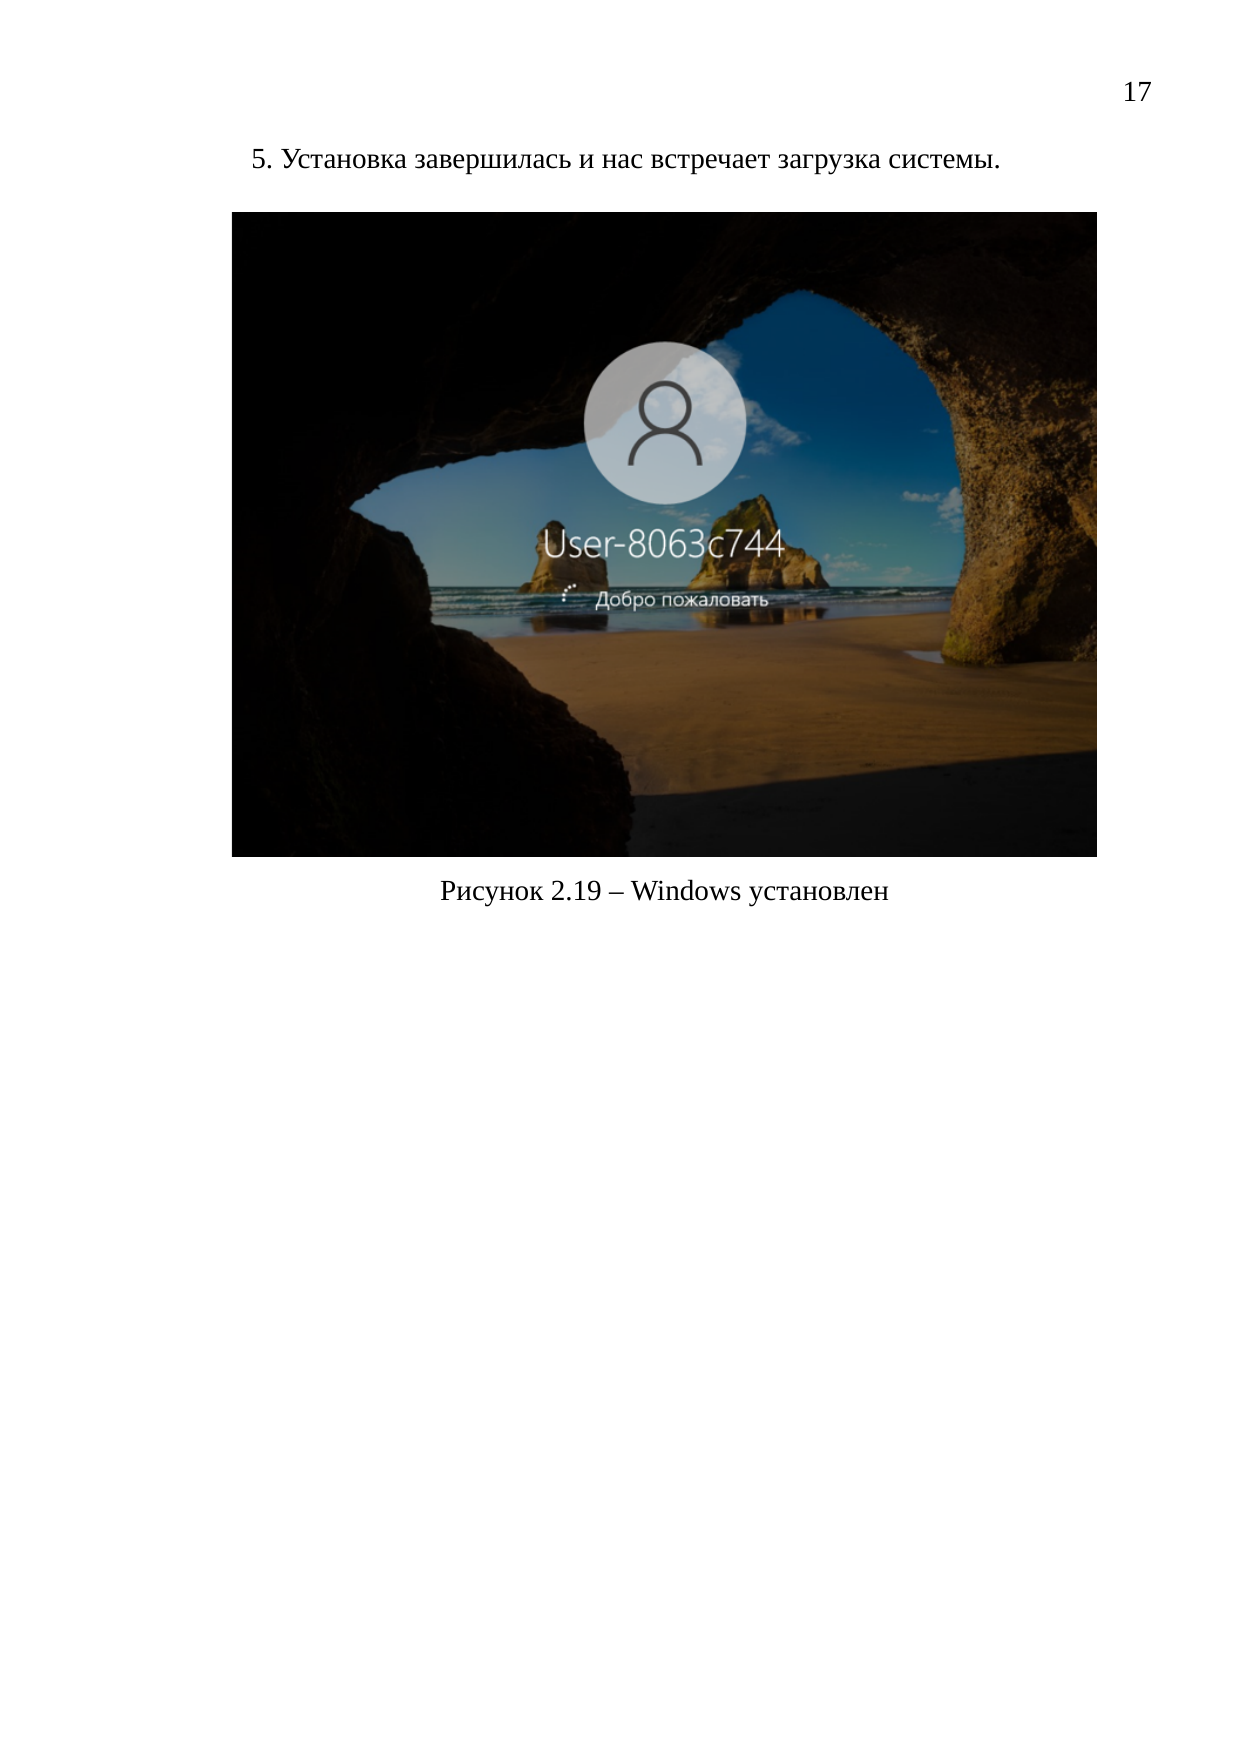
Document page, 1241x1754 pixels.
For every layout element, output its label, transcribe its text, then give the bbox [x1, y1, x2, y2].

text Рисунок 2.19 – Windows установлен [177, 873, 1152, 907]
picture [231, 212, 1097, 857]
text 5. Установка завершилась и нас встречает загрузка системы. [177, 141, 1152, 174]
